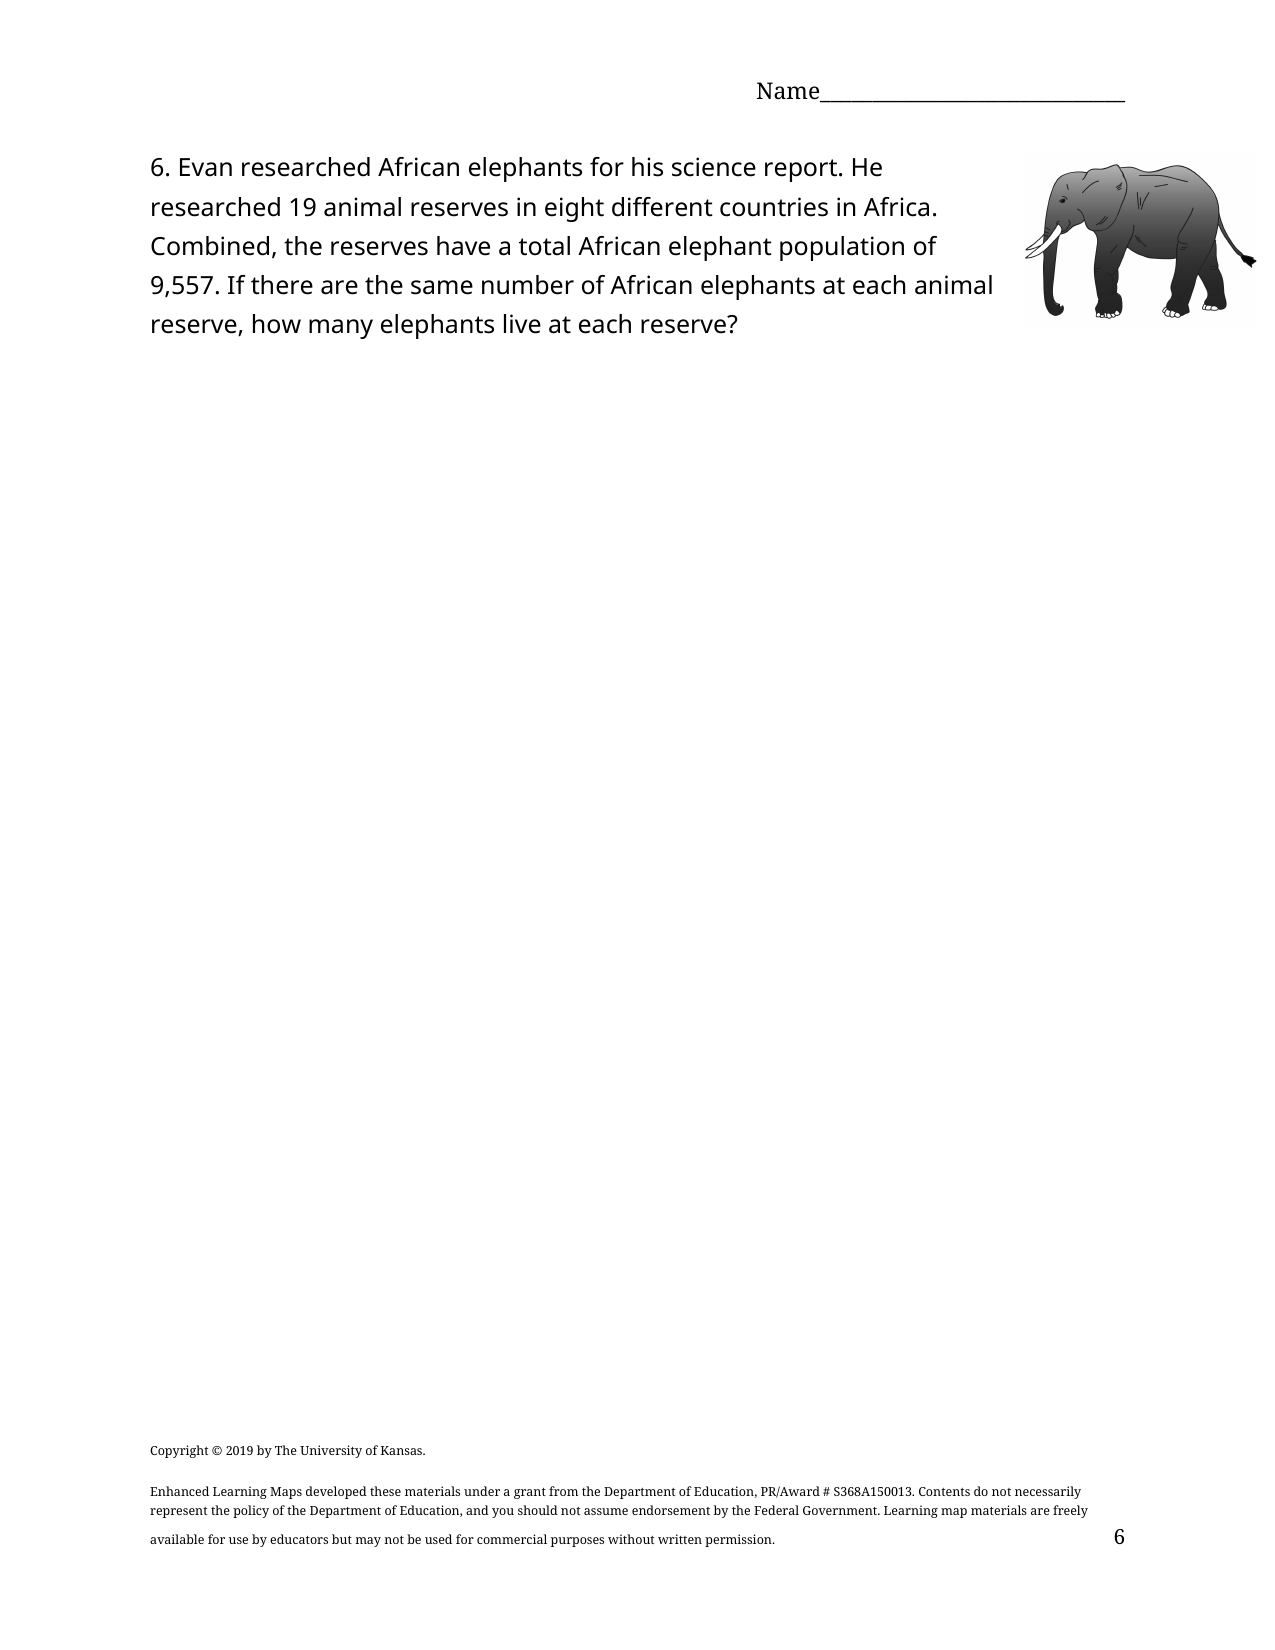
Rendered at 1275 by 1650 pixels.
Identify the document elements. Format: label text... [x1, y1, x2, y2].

text 6. Evan researched African elephants for his science report. He researched 19 animal reserves in eight different countries in Africa. Combined, the reserves have a total African elephant population of 9,557. If there are the same number of African elephants at each animal reserve, how many elephants live at each reserve? [150, 150, 1125, 341]
picture [1021, 151, 1257, 334]
